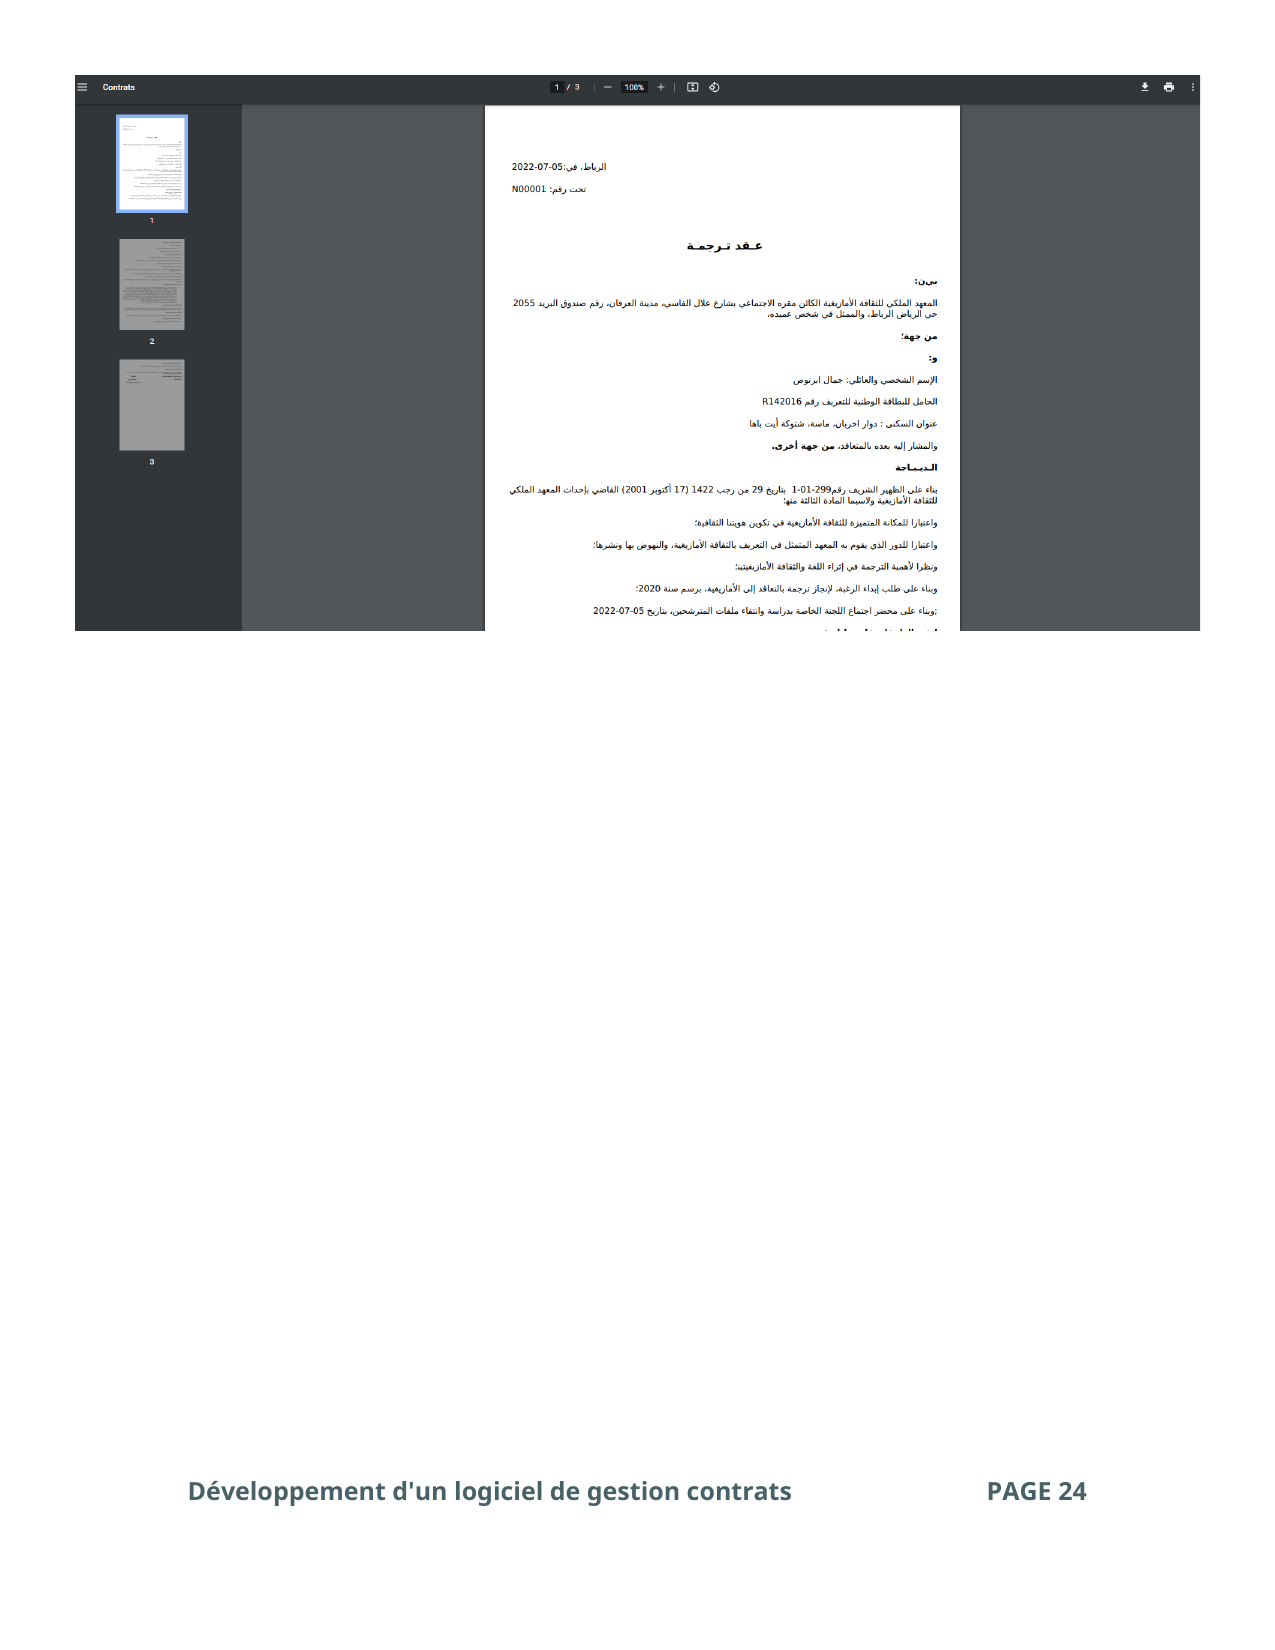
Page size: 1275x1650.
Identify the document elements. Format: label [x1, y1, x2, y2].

picture [75, 75, 1200, 631]
